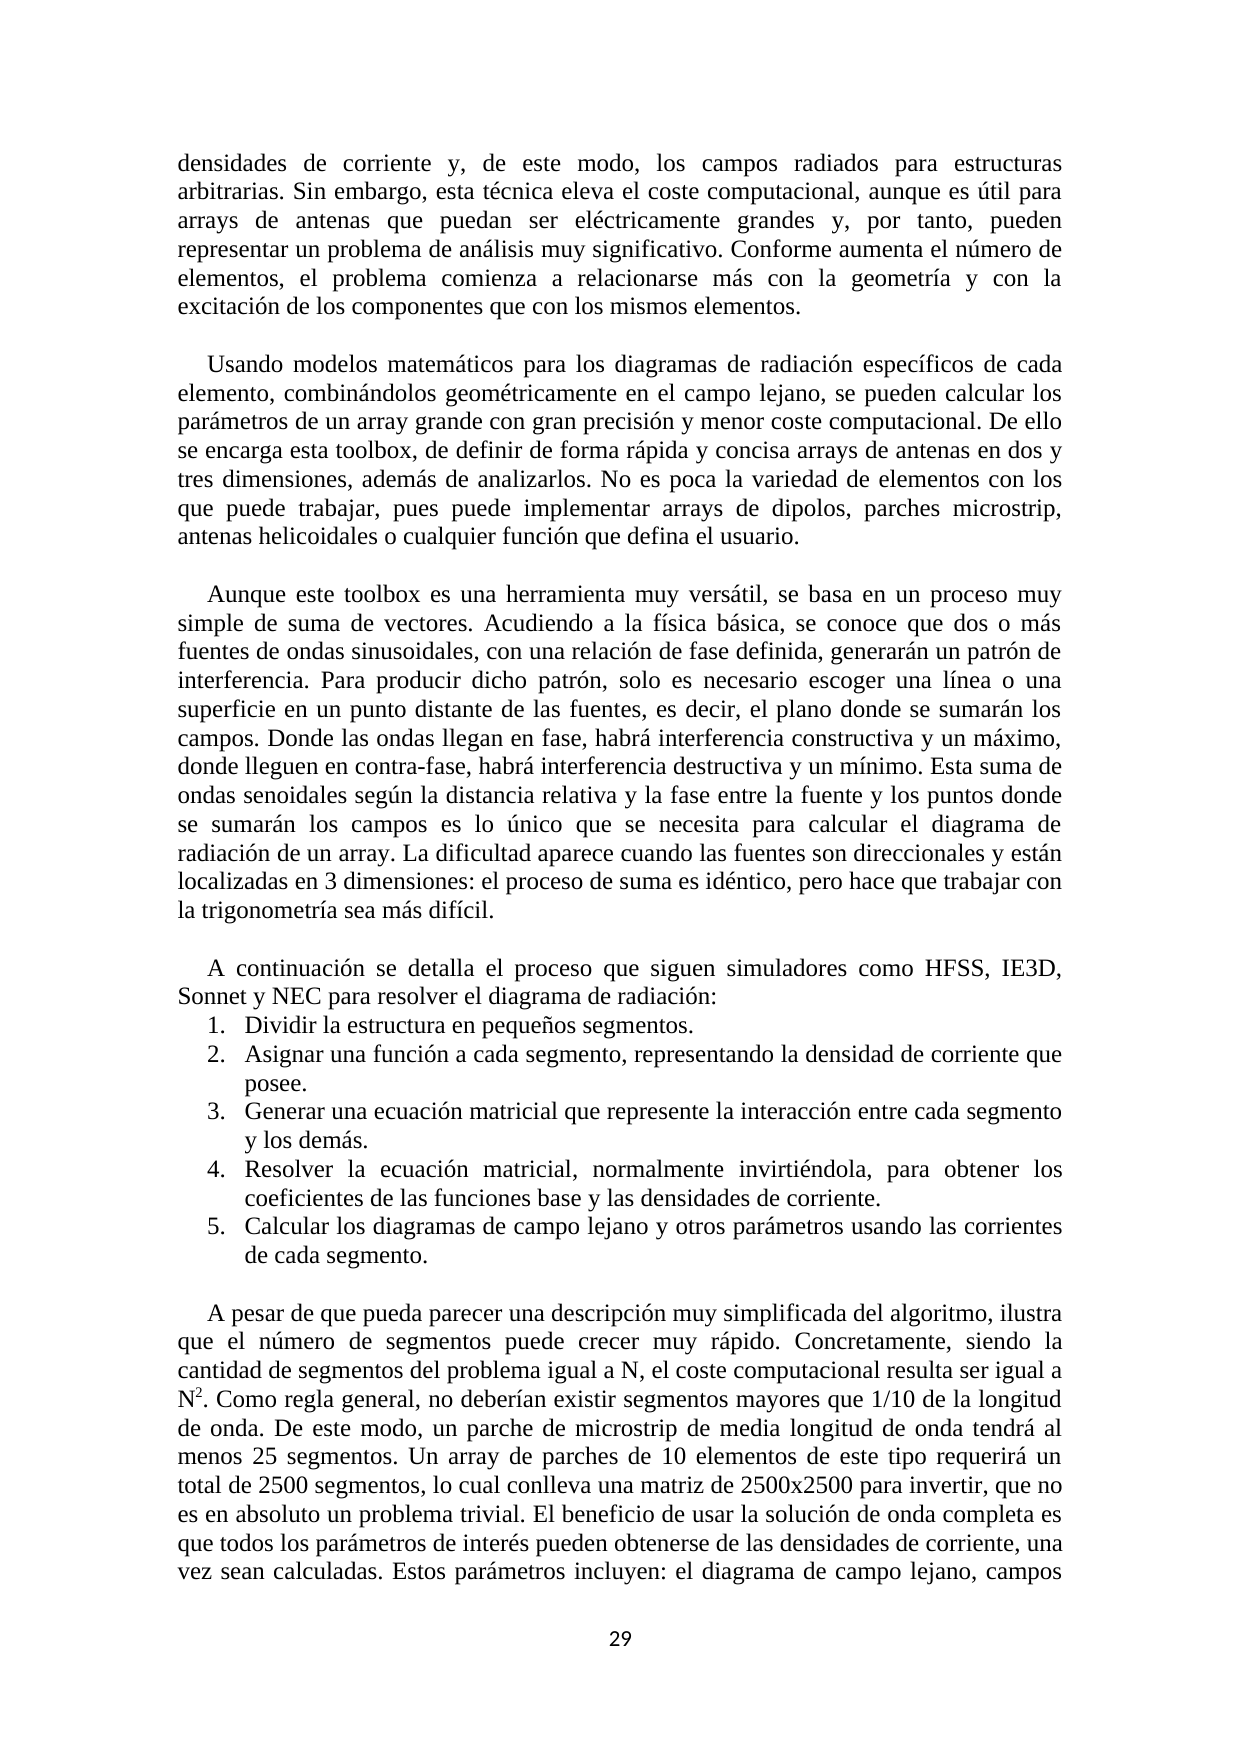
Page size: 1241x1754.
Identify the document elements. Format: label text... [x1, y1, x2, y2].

list Calcular los diagramas de campo lejano y otros parámetros usando las corrientes de cada segmento. [207, 1211, 1063, 1269]
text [177, 148, 1063, 320]
text Aunque este toolbox es una herramienta muy versátil, se basa en un proceso muy simple de suma de vectores. Acudiendo a la física básica, se conoce que dos o más fuentes de ondas sinusoidales, con una relación de fase definida, generarán un patrón de interferencia. Para producir dicho patrón, solo es necesario escoger una línea o una superficie en un punto distante de las fuentes, es decir, el plano donde se sumarán los campos. Donde las ondas llegan en fase, habrá interferencia constructiva y un máximo, donde lleguen en contra-fase, habrá interferencia destructiva y un mínimo. Esta suma de ondas senoidales según la distancia relativa y la fase entre la fuente y los puntos donde se sumarán los campos es lo único que se necesita para calcular el diagrama de radiación de un array. La dificultad aparece cuando las fuentes son direccionales y están localizadas en 3 dimensiones: el proceso de suma es idéntico, pero hace que trabajar con la trigonometría sea más difícil. [177, 579, 1063, 924]
list Dividir la estructura en pequeños segmentos. [207, 1010, 1063, 1039]
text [177, 1298, 1063, 1585]
text A continuación se detalla el proceso que siguen simuladores como HFSS, IE3D, Sonnet y NEC para resolver el diagrama de radiación: [177, 953, 1063, 1010]
list Resolver la ecuación matricial, normalmente invirtiéndola, para obtener los coeficientes de las funciones base y las densidades de corriente. [207, 1154, 1063, 1211]
list Asignar una función a cada segmento, representando la densidad de corriente que posee. [207, 1039, 1063, 1096]
list Generar una ecuación matricial que represente la interacción entre cada segmento y los demás. [207, 1096, 1063, 1154]
text Usando modelos matemáticos para los diagramas de radiación específicos de cada elemento, combinándolos geométricamente en el campo lejano, se pueden calcular los parámetros de un array grande con gran precisión y menor coste computacional. De ello se encarga esta toolbox, de definir de forma rápida y concisa arrays de antenas en dos y tres dimensiones, además de analizarlos. No es poca la variedad de elementos con los que puede trabajar, pues puede implementar arrays de dipolos, parches microstrip, antenas helicoidales o cualquier función que defina el usuario. [177, 349, 1063, 550]
